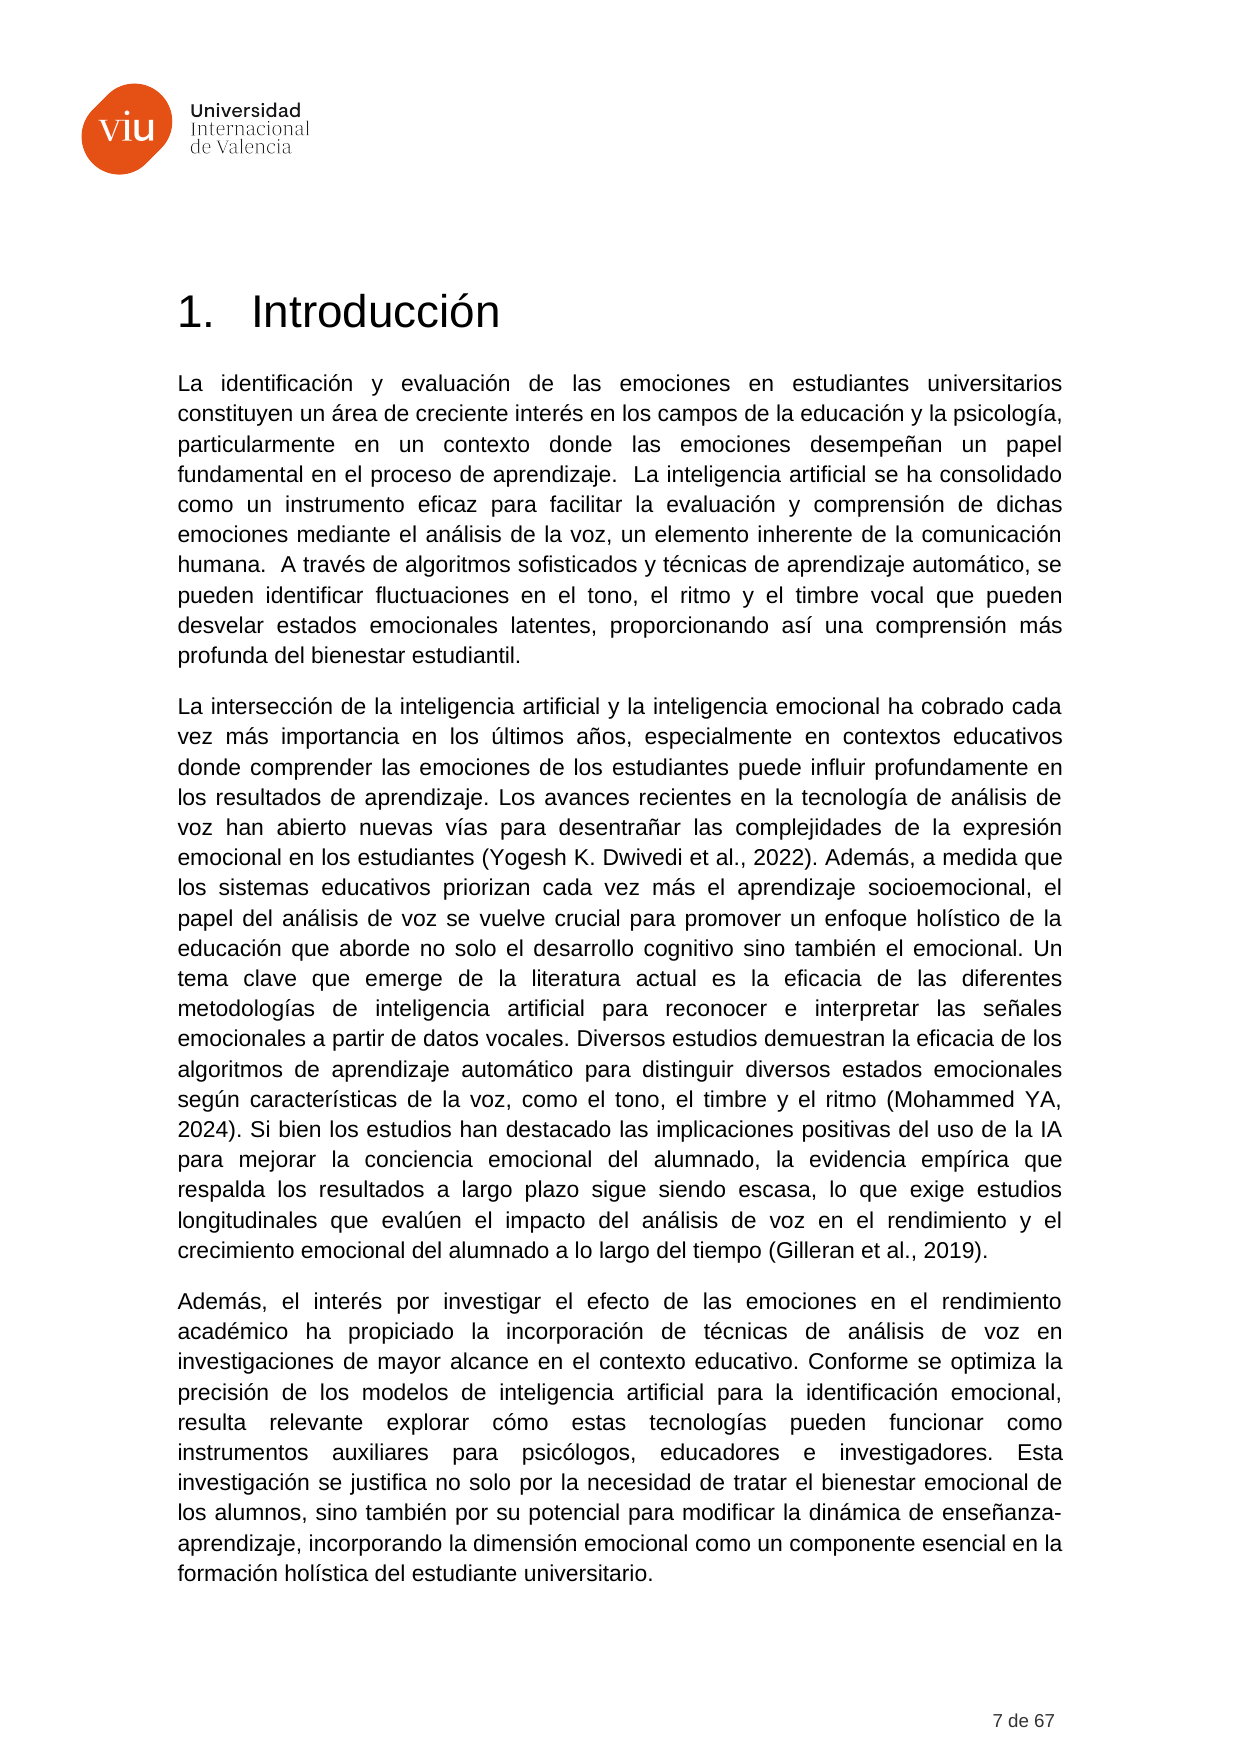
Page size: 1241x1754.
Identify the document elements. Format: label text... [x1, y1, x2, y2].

text Además, el interés por investigar el efecto de las emociones en el rendimiento académico ha propiciado la incorporación de técnicas de análisis de voz en investigaciones de mayor alcance en el contexto educativo. Conforme se optimiza la precisión de los modelos de inteligencia artificial para la identificación emocional, resulta relevante explorar cómo estas tecnologías pueden funcionar como instrumentos auxiliares para psicólogos, educadores e investigadores. Esta investigación se justifica no solo por la necesidad de tratar el bienestar emocional de los alumnos, sino también por su potencial para modificar la dinámica de enseñanza-aprendizaje, incorporando la dimensión emocional como un componente esencial en la formación holística del estudiante universitario. [177, 1288, 1063, 1586]
subtitle Introducción [177, 284, 1063, 337]
picture [60, 62, 330, 197]
text La identificación y evaluación de las emociones en estudiantes universitarios constituyen un área de creciente interés en los campos de la educación y la psicología, particularmente en un contexto donde las emociones desempeñan un papel fundamental en el proceso de aprendizaje. La inteligencia artificial se ha consolidado como un instrumento eficaz para facilitar la evaluación y comprensión de dichas emociones mediante el análisis de la voz, un elemento inherente de la comunicación humana. A través de algoritmos sofisticados y técnicas de aprendizaje automático, se pueden identificar fluctuaciones en el tono, el ritmo y el timbre vocal que pueden desvelar estados emocionales latentes, proporcionando así una comprensión más profunda del bienestar estudiantil. [177, 370, 1063, 668]
text La intersección de la inteligencia artificial y la inteligencia emocional ha cobrado cada vez más importancia en los últimos años, especialmente en contextos educativos donde comprender las emociones de los estudiantes puede influir profundamente en los resultados de aprendizaje. Los avances recientes en la tecnología de análisis de voz han abierto nuevas vías para desentrañar las complejidades de la expresión emocional en los estudiantes (Yogesh K. Dwivedi et al., 2022). Además, a medida que los sistemas educativos priorizan cada vez más el aprendizaje socioemocional, el papel del análisis de voz se vuelve crucial para promover un enfoque holístico de la educación que aborde no solo el desarrollo cognitivo sino también el emocional. Un tema clave que emerge de la literatura actual es la eficacia de las diferentes metodologías de inteligencia artificial para reconocer e interpretar las señales emocionales a partir de datos vocales. Diversos estudios demuestran la eficacia de los algoritmos de aprendizaje automático para distinguir diversos estados emocionales según características de la voz, como el tono, el timbre y el ritmo (Mohammed YA, 2024). Si bien los estudios han destacado las implicaciones positivas del uso de la IA para mejorar la conciencia emocional del alumnado, la evidencia empírica que respalda los resultados a largo plazo sigue siendo escasa, lo que exige estudios longitudinales que evalúen el impacto del análisis de voz en el rendimiento y el crecimiento emocional del alumnado a lo largo del tiempo (Gilleran et al., 2019). [177, 693, 1063, 1263]
